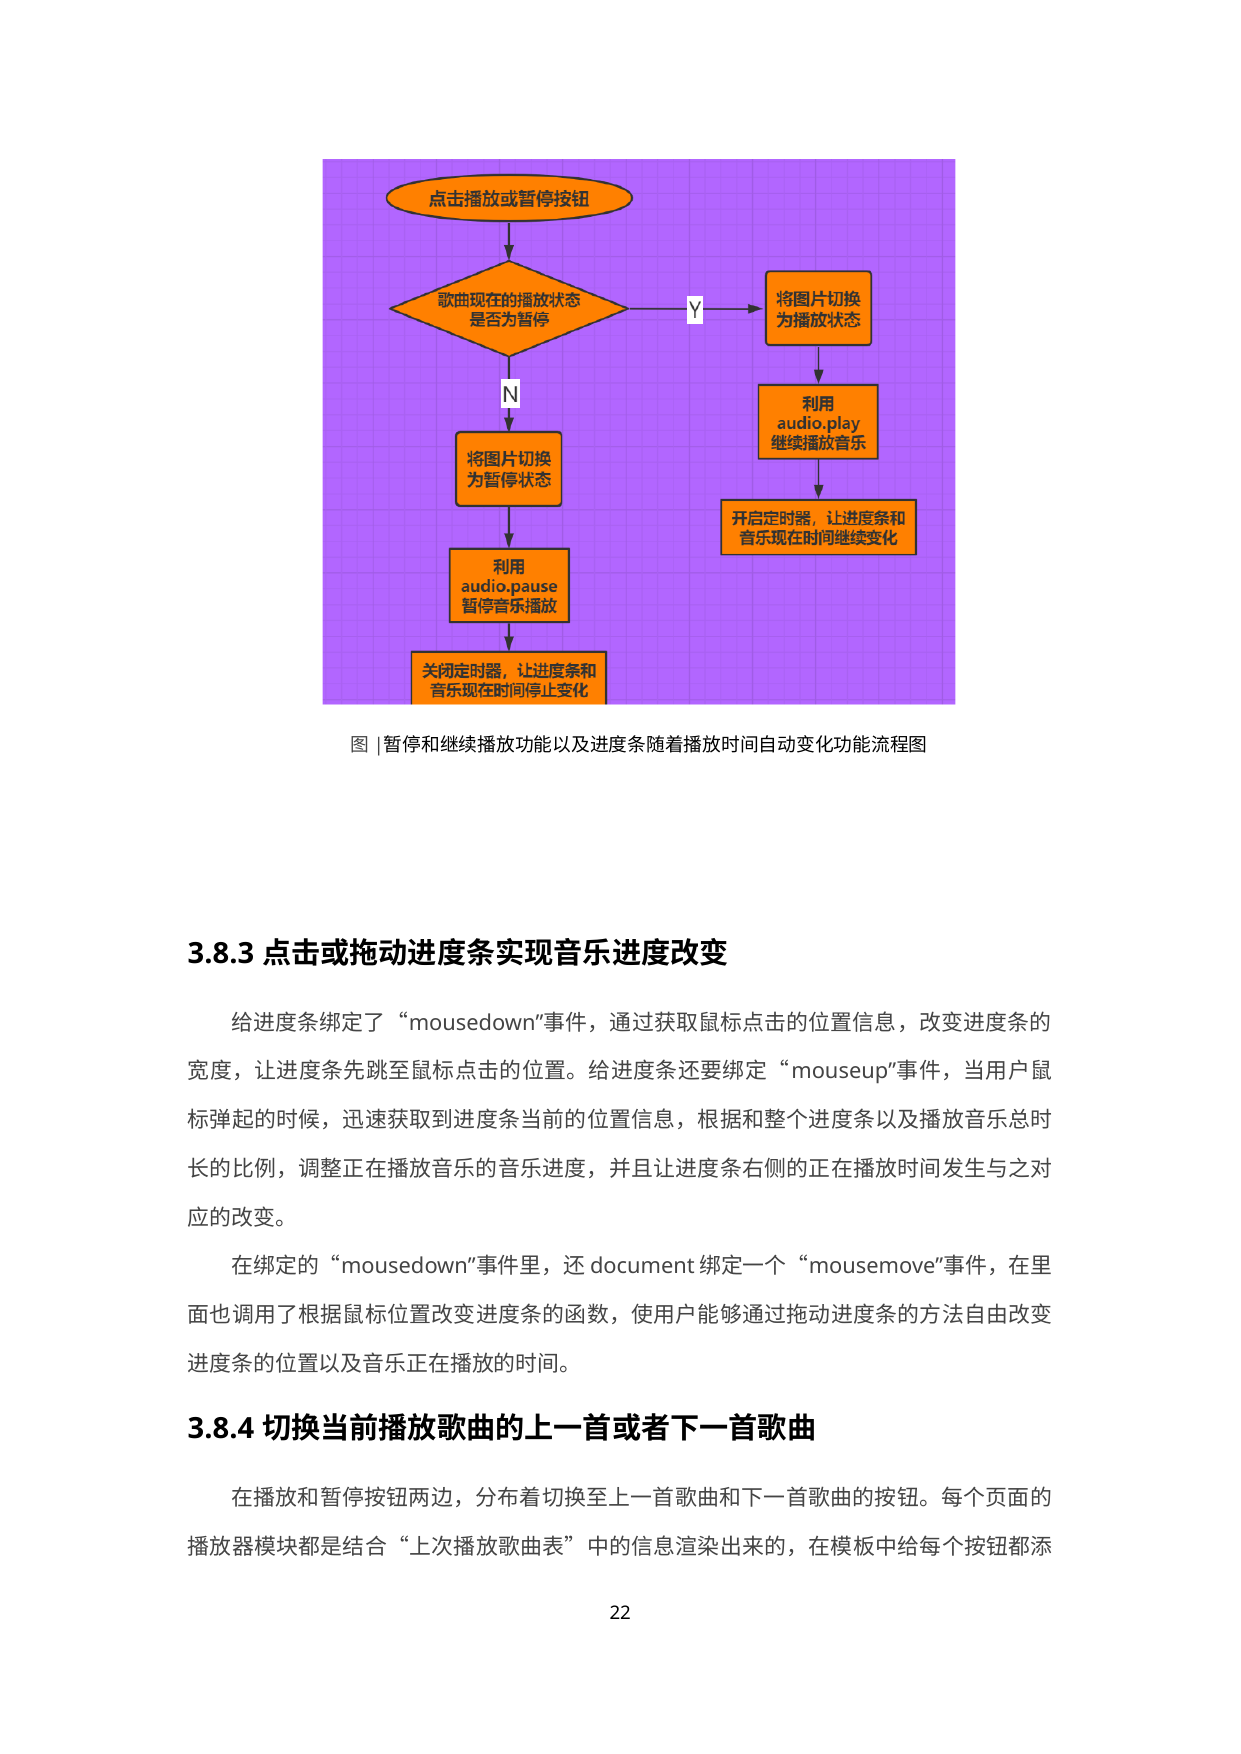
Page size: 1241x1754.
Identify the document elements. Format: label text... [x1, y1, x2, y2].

text 图 |暂停和继续播放功能以及进度条随着播放时间自动变化功能流程图 [187, 727, 1053, 760]
picture [322, 159, 956, 705]
text 给进度条绑定了“mousedown”事件，通过获取鼠标点击的位置信息，改变进度条的宽度，让进度条先跳至鼠标点击的位置。给进度条还要绑定“mouseup”事件，当用户鼠标弹起的时候，迅速获取到进度条当前的位置信息，根据和整个进度条以及播放音乐总时长的比例，调整正在播放音乐的音乐进度，并且让进度条右侧的正在播放时间发生与之对应的改变。 [187, 1004, 1053, 1232]
text 3.8.3 点击或拖动进度条实现音乐进度改变 [187, 918, 1053, 983]
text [187, 1479, 1053, 1561]
text 3.8.4 切换当前播放歌曲的上一首或者下一首歌曲 [187, 1393, 1053, 1458]
text 在绑定的“mousedown”事件里，还document绑定一个“mousemove”事件，在里面也调用了根据鼠标位置改变进度条的函数，使用户能够通过拖动进度条的方法自由改变进度条的位置以及音乐正在播放的时间。 [187, 1248, 1053, 1378]
